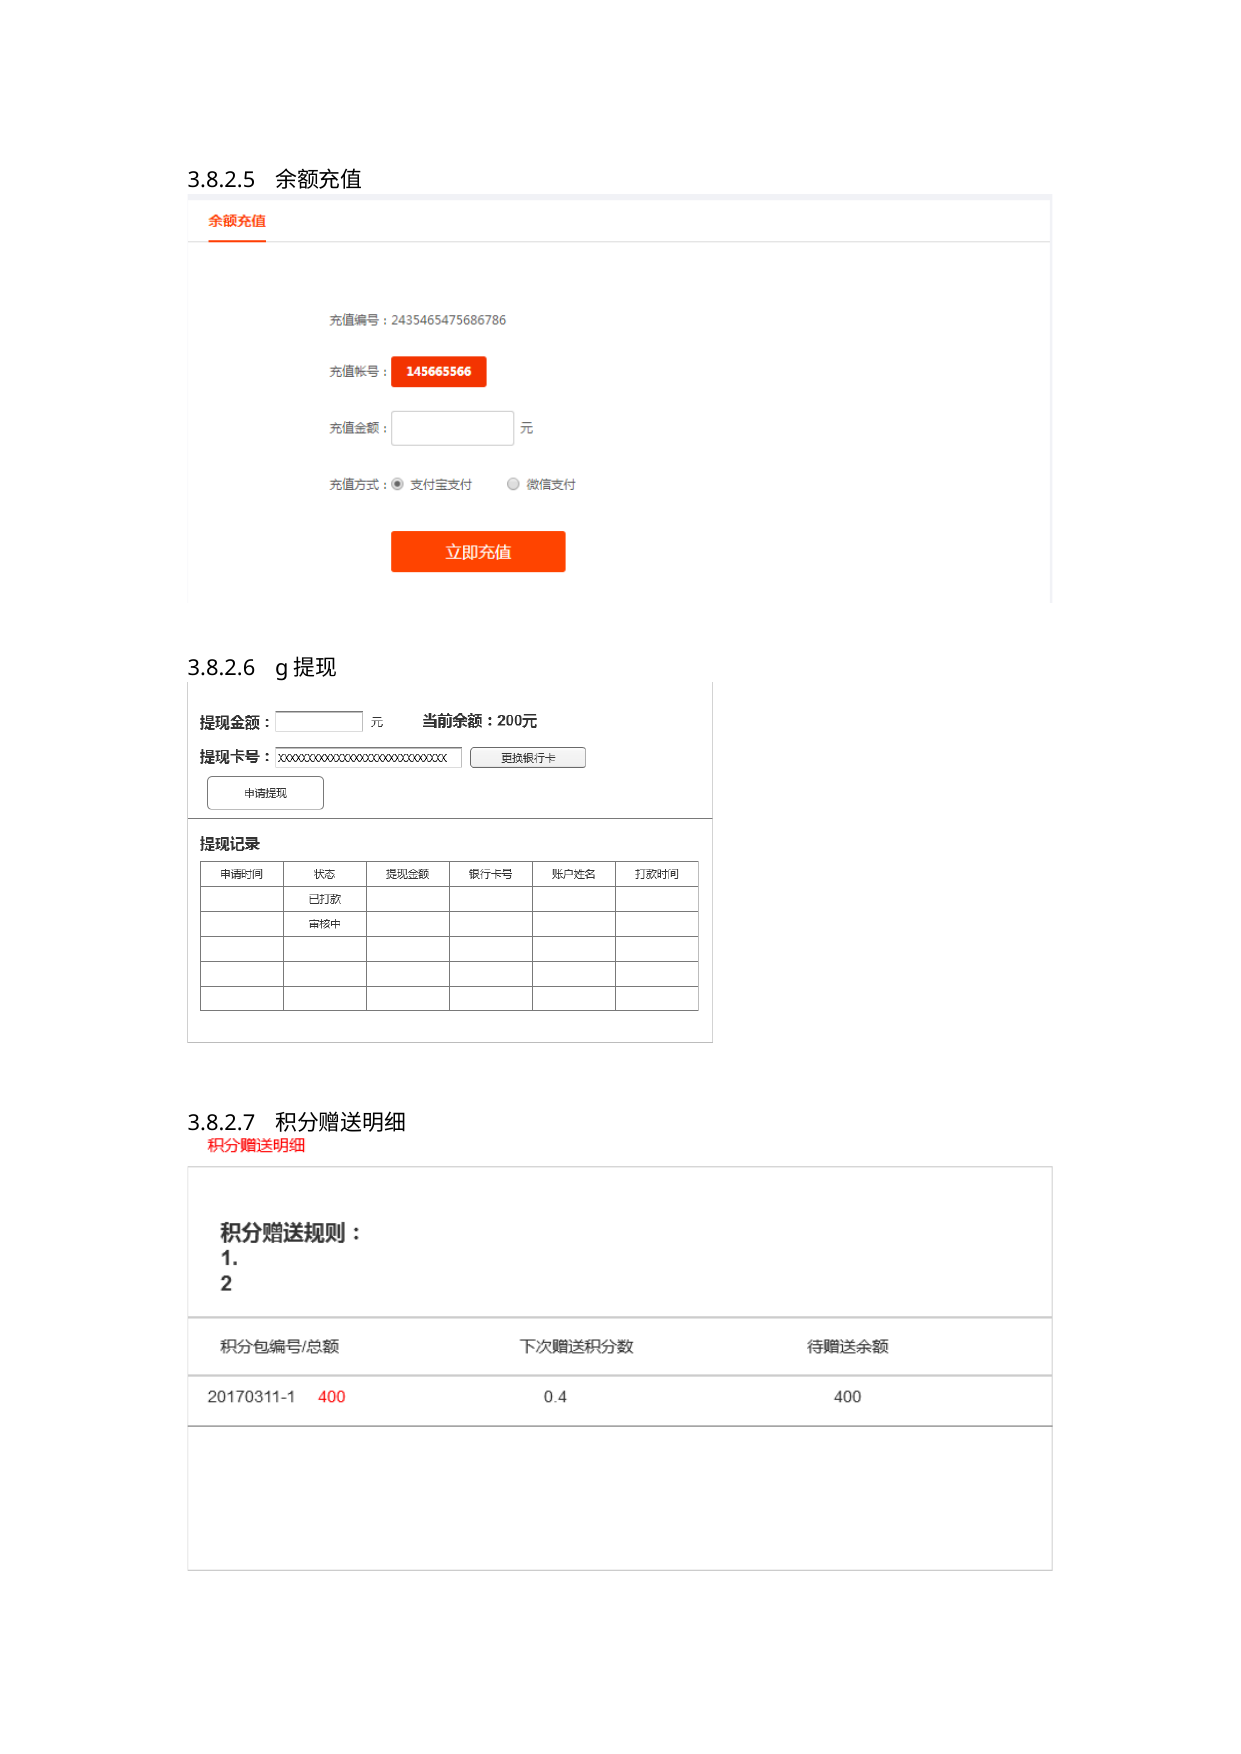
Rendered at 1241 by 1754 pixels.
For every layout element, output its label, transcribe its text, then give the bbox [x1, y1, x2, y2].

subtitle 积分赠送明细 [187, 1104, 1053, 1137]
subtitle g提现 [187, 649, 1053, 682]
picture [187, 1137, 1053, 1571]
picture [187, 682, 713, 1043]
picture [187, 194, 1053, 603]
subtitle 余额充值 [187, 162, 1053, 194]
